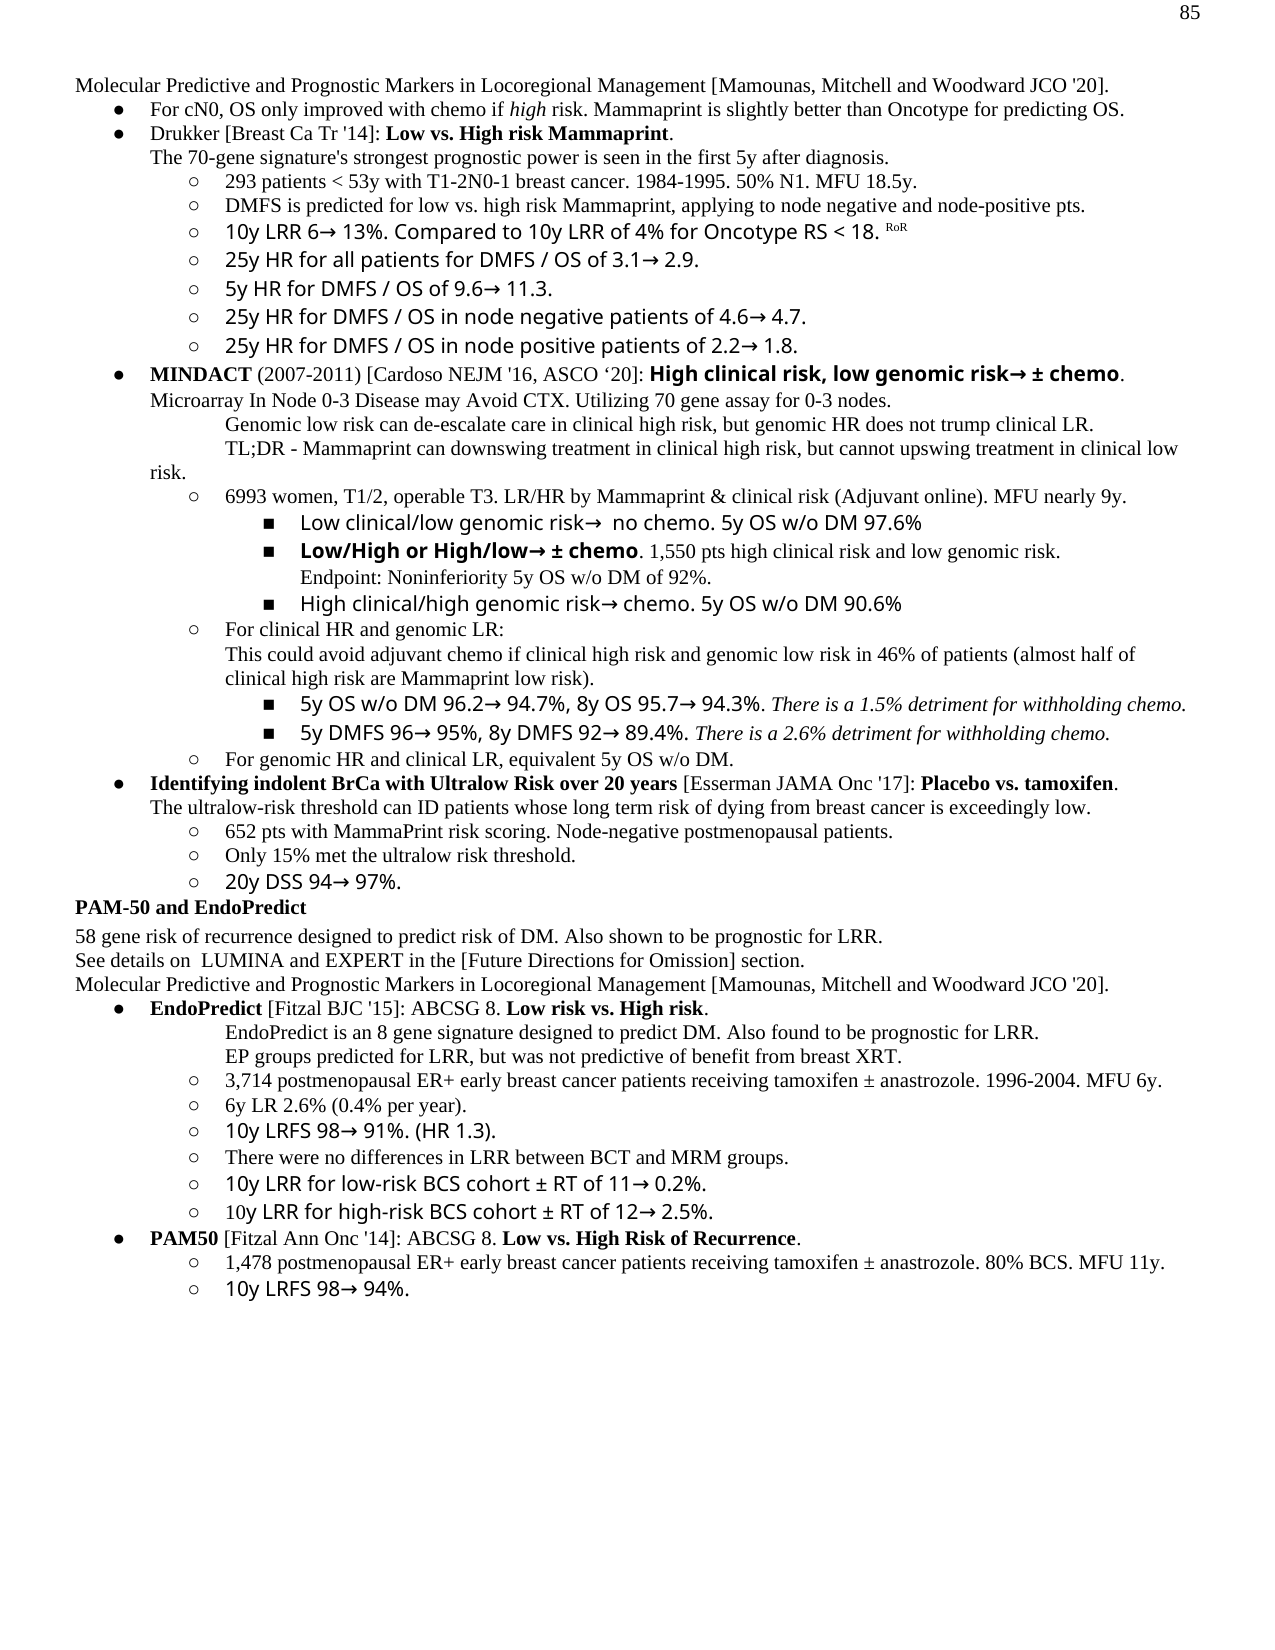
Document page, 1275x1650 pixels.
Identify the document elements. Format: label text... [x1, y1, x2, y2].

list Low clinical/low genomic risk→ no chemo. 5y OS w/o DM 97.6% [262, 508, 1200, 536]
list PAM50 [Fitzal Ann Onc '14]: ABCSG 8. Low vs. High Risk of Recurrence. [112, 1226, 1200, 1250]
list 293 patients < 53y with T1-2N0-1 breast cancer. 1984-1995. 50% N1. MFU 18.5y. [187, 169, 1200, 193]
list DMFS is predicted for low vs. high risk Mammaprint, applying to node negative and node-positive pts. [187, 193, 1200, 217]
list 10y LRFS 98→ 91%. (HR 1.3). [187, 1117, 1200, 1145]
list 3,714 postmenopausal ER+ early breast cancer patients receiving tamoxifen ± anastrozole. 1996-2004. MFU 6y. [187, 1068, 1200, 1092]
text Molecular Predictive and Prognostic Markers in Locoregional Management [Mamounas, Mitchell and Woodward JCO '20]. [75, 73, 1200, 97]
list 10y LRFS 98→ 94%. [187, 1274, 1200, 1302]
list 10y LRR for high-risk BCS cohort ± RT of 12→ 2.5%. [187, 1197, 1200, 1226]
list For cN0, OS only improved with chemo if high risk. Mammaprint is slightly better than Oncotype for predicting OS. [112, 97, 1200, 121]
text TL;DR - Mammaprint can downswing treatment in clinical high risk, but cannot upswing treatment in clinical low risk. [150, 436, 1200, 484]
list 25y HR for all patients for DMFS / OS of 3.1→ 2.9. [187, 246, 1200, 274]
list For clinical HR and genomic LR: [187, 617, 1200, 641]
subtitle PAM-50 and EndoPredict [75, 895, 1200, 919]
list 25y HR for DMFS / OS in node negative patients of 4.6→ 4.7. [187, 302, 1200, 331]
list 1,478 postmenopausal ER+ early breast cancer patients receiving tamoxifen ± anastrozole. 80% BCS. MFU 11y. [187, 1250, 1200, 1274]
list High clinical/high genomic risk→ chemo. 5y OS w/o DM 90.6% [262, 589, 1200, 617]
text EndoPredict is an 8 gene signature designed to predict DM. Also found to be prognostic for LRR. [150, 1020, 1200, 1044]
list 6y LR 2.6% (0.4% per year). [187, 1092, 1200, 1117]
text Molecular Predictive and Prognostic Markers in Locoregional Management [Mamounas, Mitchell and Woodward JCO '20]. [75, 972, 1200, 996]
list EndoPredict [Fitzal BJC '15]: ABCSG 8. Low risk vs. High risk. [112, 996, 1200, 1020]
list 10y LRR 6→ 13%. Compared to 10y LRR of 4% for Oncotype RS < 18. RoR [187, 217, 1200, 246]
text 58 gene risk of recurrence designed to predict risk of DM. Also shown to be prognostic for LRR. [75, 924, 1200, 948]
list Drukker [Breast Ca Tr '14]: Low vs. High risk Mammaprint. The 70-gene signature's strongest prognostic power is seen in the first 5y after diagnosis. [112, 121, 1200, 169]
list Low/High or High/low→ ± chemo. 1,550 pts high clinical risk and low genomic risk. [262, 536, 1200, 565]
text This could avoid adjuvant chemo if clinical high risk and genomic low risk in 46% of patients (almost half of clinical high risk are Mammaprint low risk). [225, 641, 1200, 689]
text See details on LUMINA and EXPERT in the [Future Directions for Omission] section. [75, 948, 1200, 972]
text Genomic low risk can de-escalate care in clinical high risk, but genomic HR does not trump clinical LR. [150, 412, 1200, 436]
text Endpoint: Noninferiority 5y OS w/o DM of 92%. [300, 565, 1200, 589]
list 6993 women, T1/2, operable T3. LR/HR by Mammaprint & clinical risk (Adjuvant online). MFU nearly 9y. [187, 484, 1200, 508]
list 25y HR for DMFS / OS in node positive patients of 2.2→ 1.8. [187, 331, 1200, 359]
list For genomic HR and clinical LR, equivalent 5y OS w/o DM. [187, 746, 1200, 771]
list 5y HR for DMFS / OS of 9.6→ 11.3. [187, 274, 1200, 302]
text EP groups predicted for LRR, but was not predictive of benefit from breast XRT. [150, 1044, 1200, 1068]
list MINDACT (2007-2011) [Cardoso NEJM '16, ASCO ‘20]: High clinical risk, low genomic risk→ ± chemo. Microarray In Node 0-3 Disease may Avoid CTX. Utilizing 70 gene assay for 0-3 nodes. [112, 359, 1200, 412]
list Only 15% met the ultralow risk threshold. [187, 843, 1200, 867]
list There were no differences in LRR between BCT and MRM groups. [187, 1145, 1200, 1169]
list 652 pts with MammaPrint risk scoring. Node-negative postmenopausal patients. [187, 819, 1200, 843]
list 20y DSS 94→ 97%. [187, 867, 1200, 895]
list 5y DMFS 96→ 95%, 8y DMFS 92→ 89.4%. There is a 2.6% detriment for withholding chemo. [262, 718, 1200, 746]
list 5y OS w/o DM 96.2→ 94.7%, 8y OS 95.7→ 94.3%. There is a 1.5% detriment for withholding chemo. [262, 689, 1200, 718]
list Identifying indolent BrCa with Ultralow Risk over 20 years [Esserman JAMA Onc '17]: Placebo vs. tamoxifen. The ultralow-risk threshold can ID patients whose long term risk of dying from breast cancer is exceedingly low. [112, 771, 1200, 819]
list 10y LRR for low-risk BCS cohort ± RT of 11→ 0.2%. [187, 1169, 1200, 1197]
